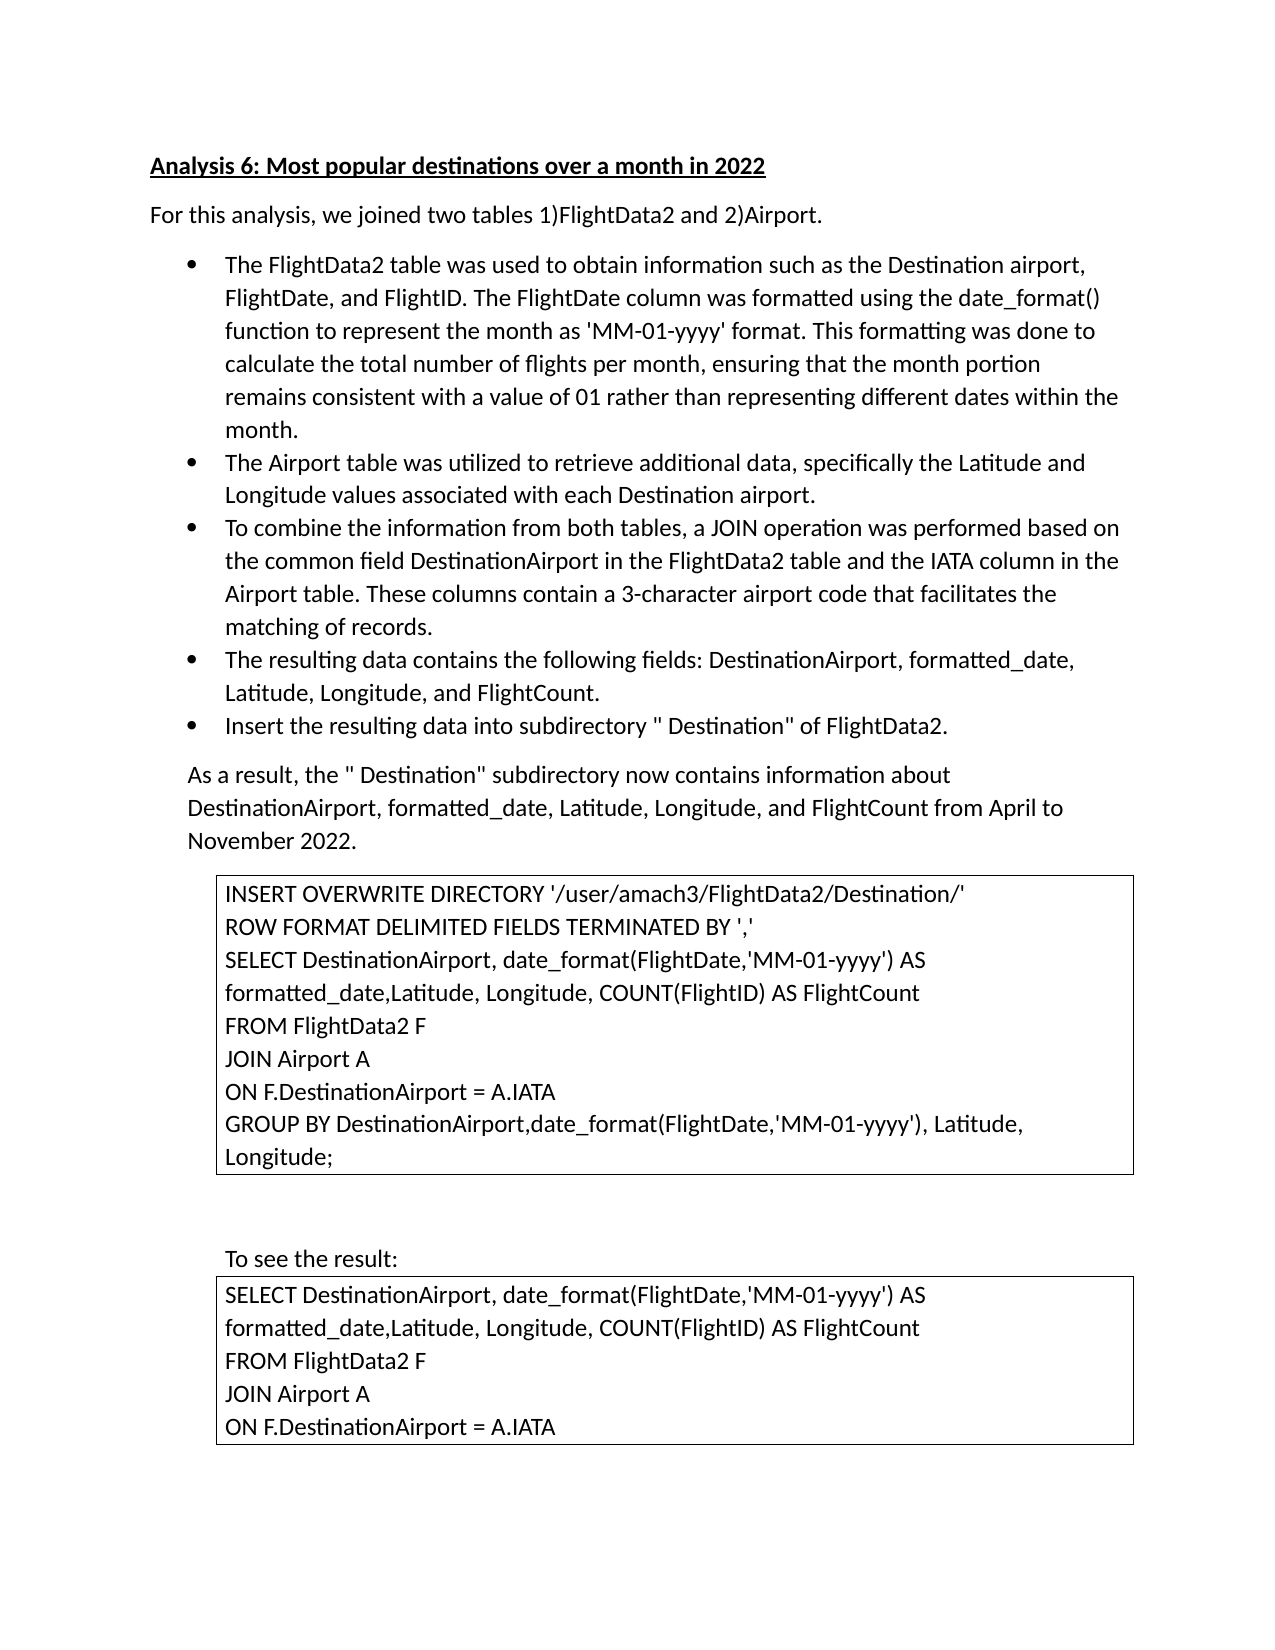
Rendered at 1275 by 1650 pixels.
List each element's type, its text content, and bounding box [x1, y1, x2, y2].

text As a result, the " Destination" subdirectory now contains information about DestinationAirport, formatted_date, Latitude, Longitude, and FlightCount from April to November 2022. [187, 759, 1125, 856]
list The Airport table was utilized to retrieve additional data, specifically the Latitude and Longitude values associated with each Destination airport. [187, 447, 1125, 510]
list Insert the resulting data into subdirectory " Destination" of FlightData2. [187, 710, 1125, 741]
list SELECT DestinationAirport, date_format(FlightDate,'MM-01-yyyy') AS formatted_date,Latitude, Longitude, COUNT(FlightID) AS FlightCount [217, 1277, 1133, 1342]
list FROM FlightData2 F [217, 1007, 1133, 1039]
text For this analysis, we joined two tables 1)FlightData2 and 2)Airport. [150, 199, 1125, 230]
list ON F.DestinationAirport = A.IATA [217, 1072, 1133, 1105]
text Analysis 6: Most popular destinations over a month in 2022 [150, 150, 1125, 181]
list INSERT OVERWRITE DIRECTORY '/user/amach3/FlightData2/Destination/' [217, 876, 1133, 908]
list GROUP BY DestinationAirport,date_format(FlightDate,'MM-01-yyyy'), Latitude, Longitude; [217, 1105, 1133, 1174]
list ROW FORMAT DELIMITED FIELDS TERMINATED BY ',' [217, 908, 1133, 941]
list JOIN Airport A [217, 1375, 1133, 1408]
list The FlightData2 table was used to obtain information such as the Destination airport, FlightDate, and FlightID. The FlightDate column was formatted using the date_format() function to represent the month as 'MM-01-yyyy' format. This formatting was done to calculate the total number of flights per month, ensuring that the month portion remains consistent with a value of 01 rather than representing different dates within the month. [187, 249, 1125, 444]
list JOIN Airport A [217, 1039, 1133, 1072]
list To see the result: [225, 1243, 1125, 1274]
list ON F.DestinationAirport = A.IATA [217, 1408, 1133, 1444]
list FROM FlightData2 F [217, 1342, 1133, 1375]
list SELECT DestinationAirport, date_format(FlightDate,'MM-01-yyyy') AS formatted_date,Latitude, Longitude, COUNT(FlightID) AS FlightCount [217, 941, 1133, 1007]
list To combine the information from both tables, a JOIN operation was performed based on the common field DestinationAirport in the FlightData2 table and the IATA column in the Airport table. These columns contain a 3-character airport code that facilitates the matching of records. [187, 512, 1125, 642]
list The resulting data contains the following fields: DestinationAirport, formatted_date, Latitude, Longitude, and FlightCount. [187, 644, 1125, 708]
